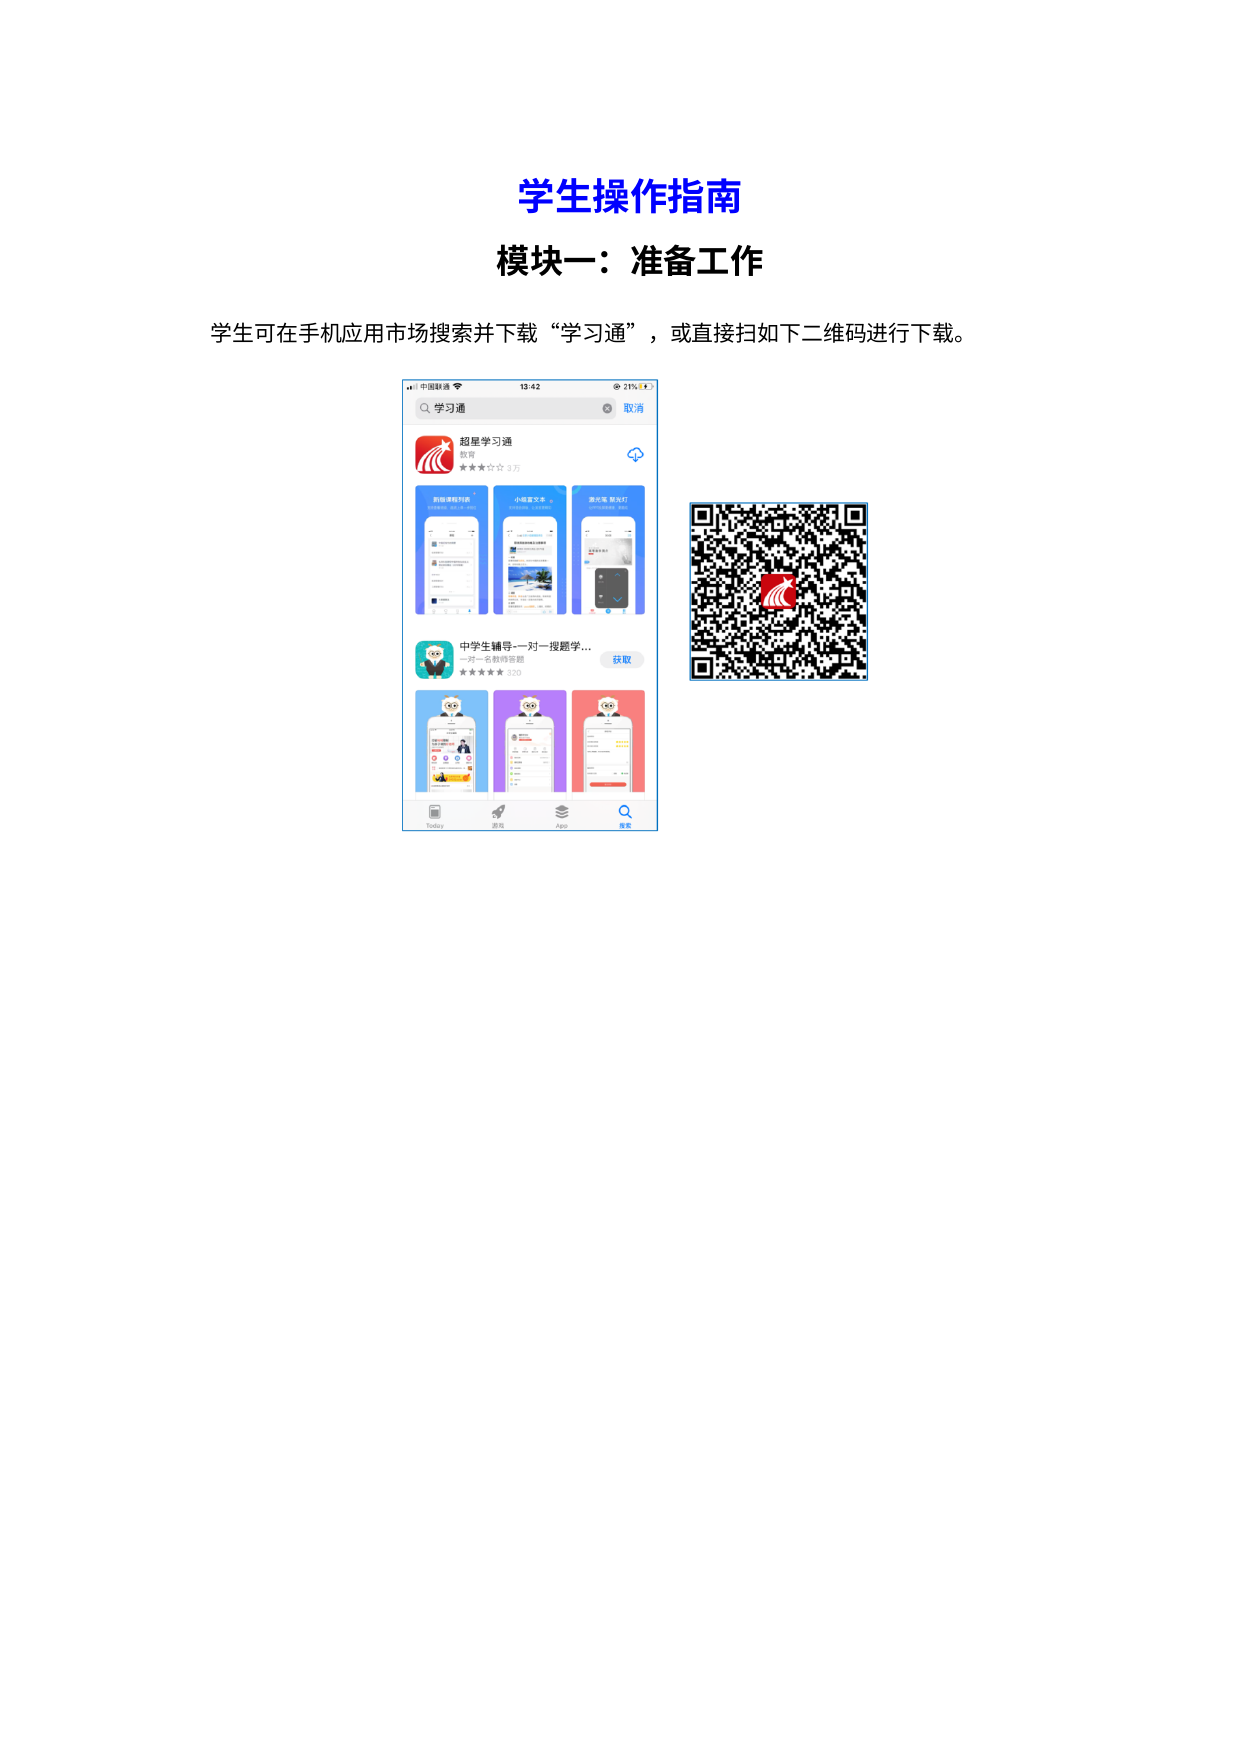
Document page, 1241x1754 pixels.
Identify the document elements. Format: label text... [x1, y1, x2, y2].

picture [357, 364, 903, 846]
text 学生操作指南 [167, 162, 1093, 227]
text 模块一：准备工作 [167, 227, 1093, 292]
text 学生可在手机应用市场搜索并下载“学习通”，或直接扫如下二维码进行下载。 [167, 316, 1093, 348]
